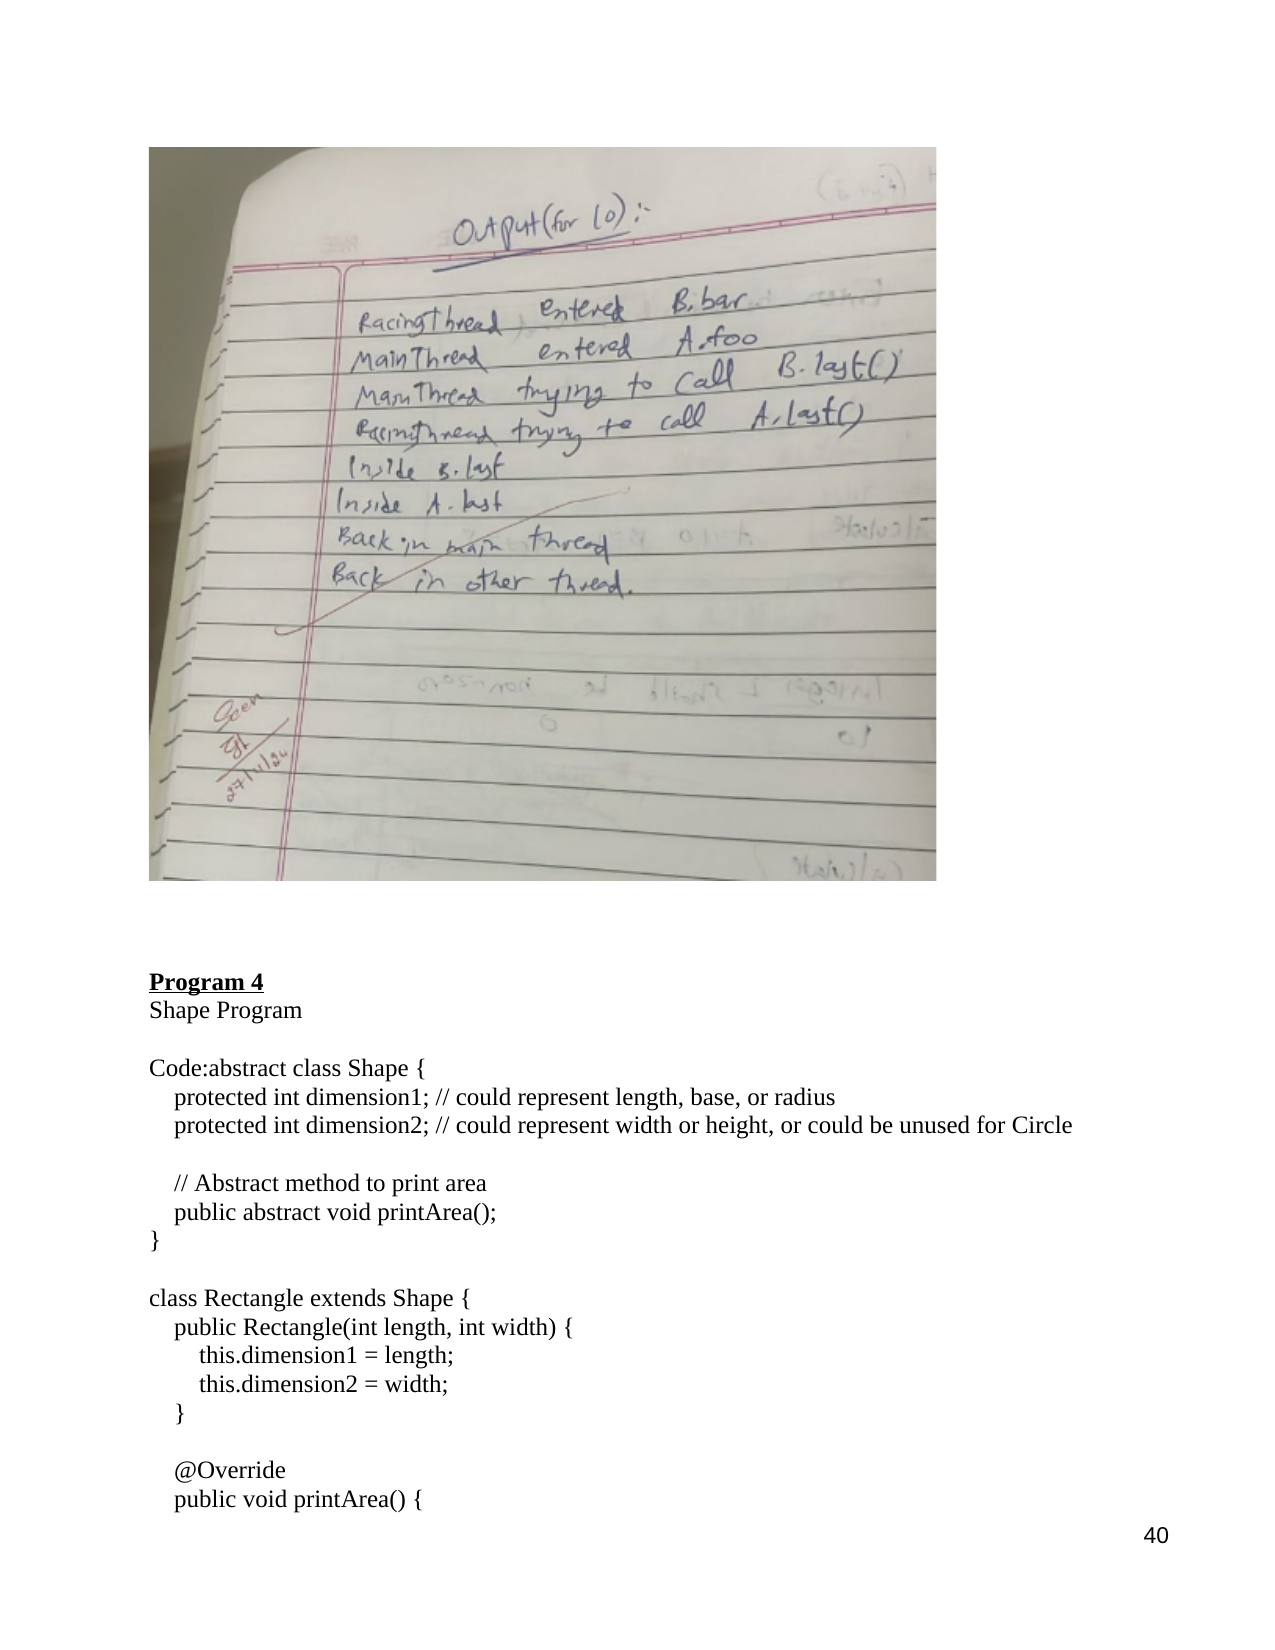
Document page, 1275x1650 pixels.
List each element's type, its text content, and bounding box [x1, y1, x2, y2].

text Code:abstract class Shape { [149, 1053, 1169, 1082]
text public Rectangle(int length, int width) { [149, 1312, 1169, 1340]
text protected int dimension1; // could represent length, base, or radius [149, 1082, 1169, 1110]
text public void printArea() { [149, 1484, 1169, 1513]
text } [149, 1398, 1169, 1427]
text class Rectangle extends Shape { [149, 1283, 1169, 1312]
text public abstract void printArea(); [149, 1197, 1169, 1225]
text this.dimension1 = length; [149, 1340, 1169, 1369]
text } [149, 1225, 1169, 1254]
text Shape Program [149, 995, 1169, 1024]
text protected int dimension2; // could represent width or height, or could be unused for Circle [149, 1110, 1169, 1139]
text Program 4 [149, 967, 1169, 995]
text // Abstract method to print area [149, 1168, 1169, 1197]
text this.dimension2 = width; [149, 1369, 1169, 1398]
text @Override [149, 1455, 1169, 1484]
picture [148, 147, 937, 881]
